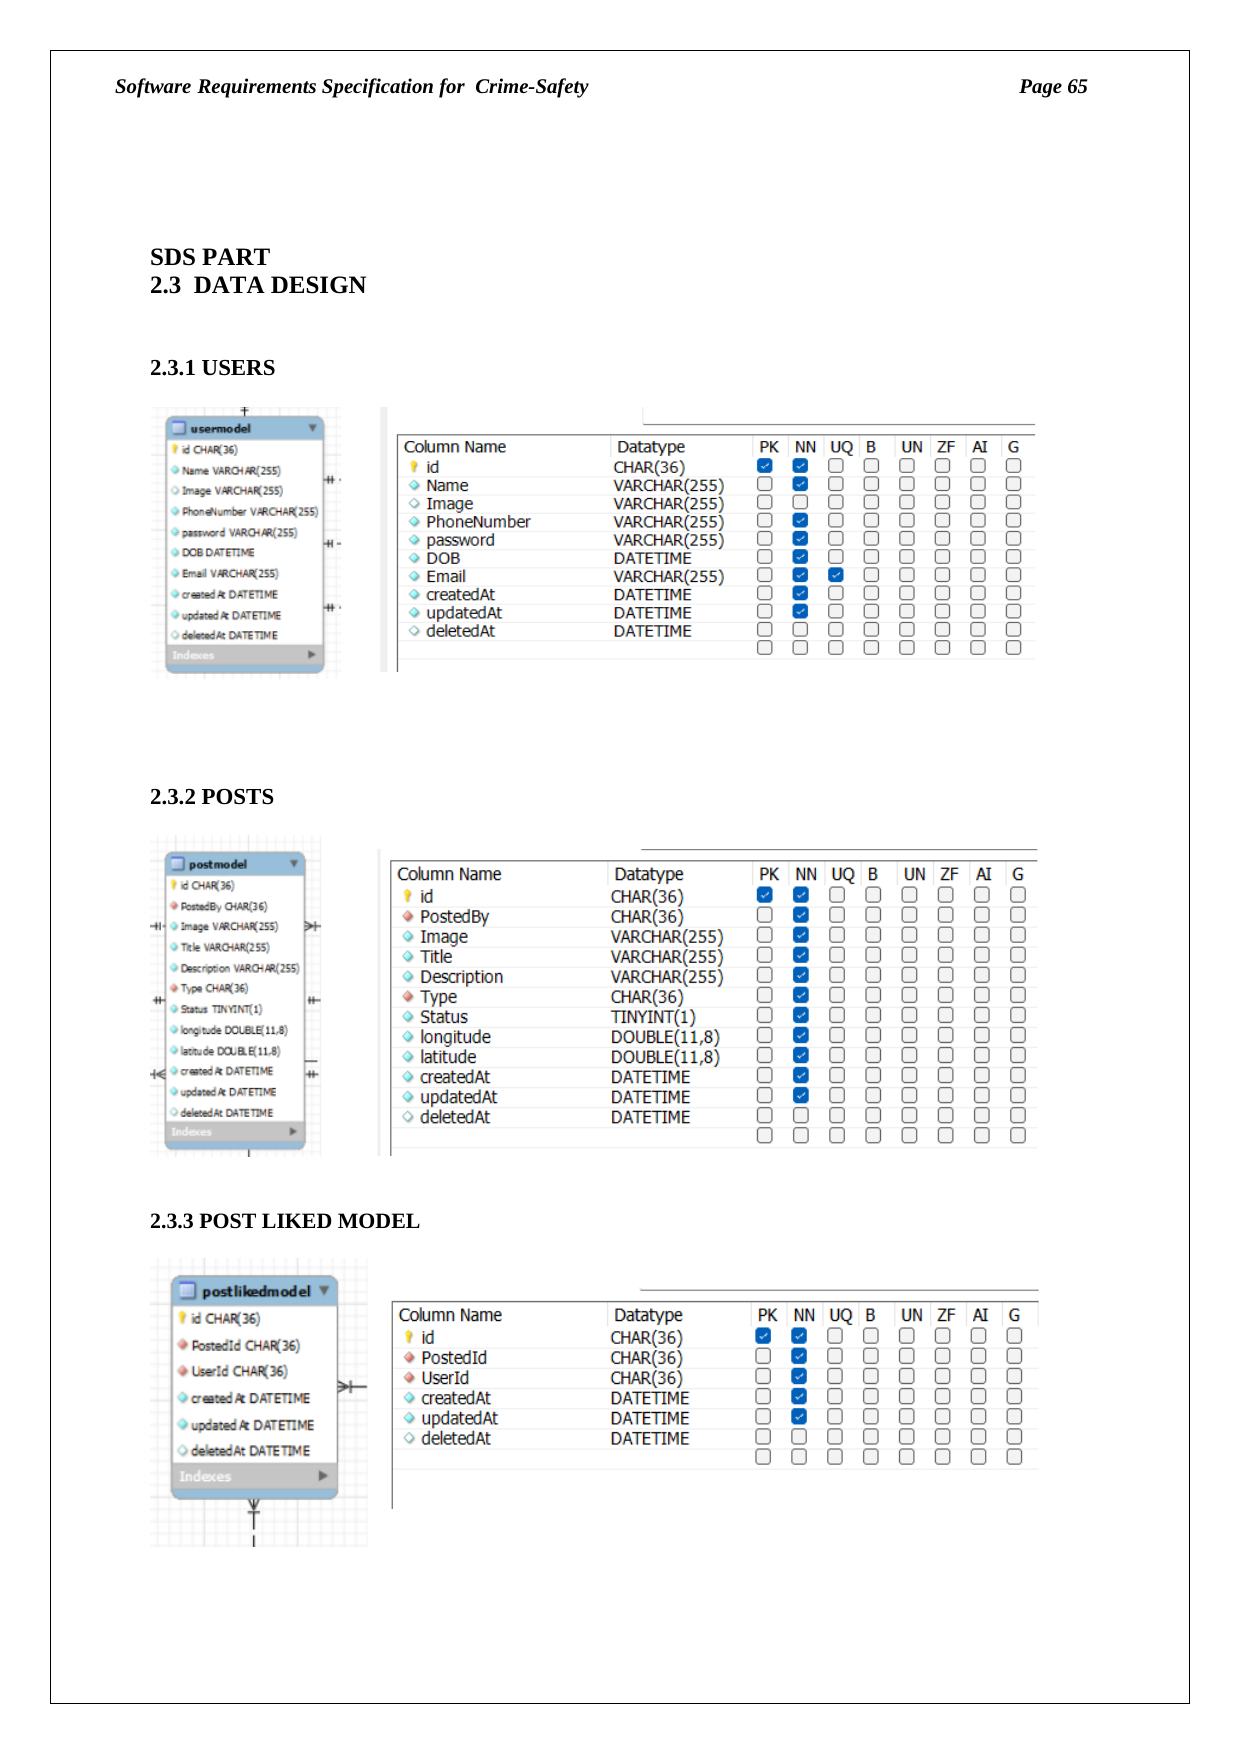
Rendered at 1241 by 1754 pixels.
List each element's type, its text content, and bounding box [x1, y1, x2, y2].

picture [150, 1258, 368, 1547]
picture [377, 849, 1038, 1156]
text 2.3.3 POST LIKED MODEL [150, 1208, 1090, 1233]
picture [150, 835, 322, 1157]
picture [387, 1287, 1039, 1509]
text 2.3.1 USERS [150, 354, 1090, 381]
text SDS PART [150, 242, 1090, 271]
picture [378, 407, 1035, 672]
picture [150, 407, 342, 679]
text 2.3.2 POSTS [150, 783, 1090, 809]
text 2.3 DATA DESIGN [150, 271, 1090, 299]
